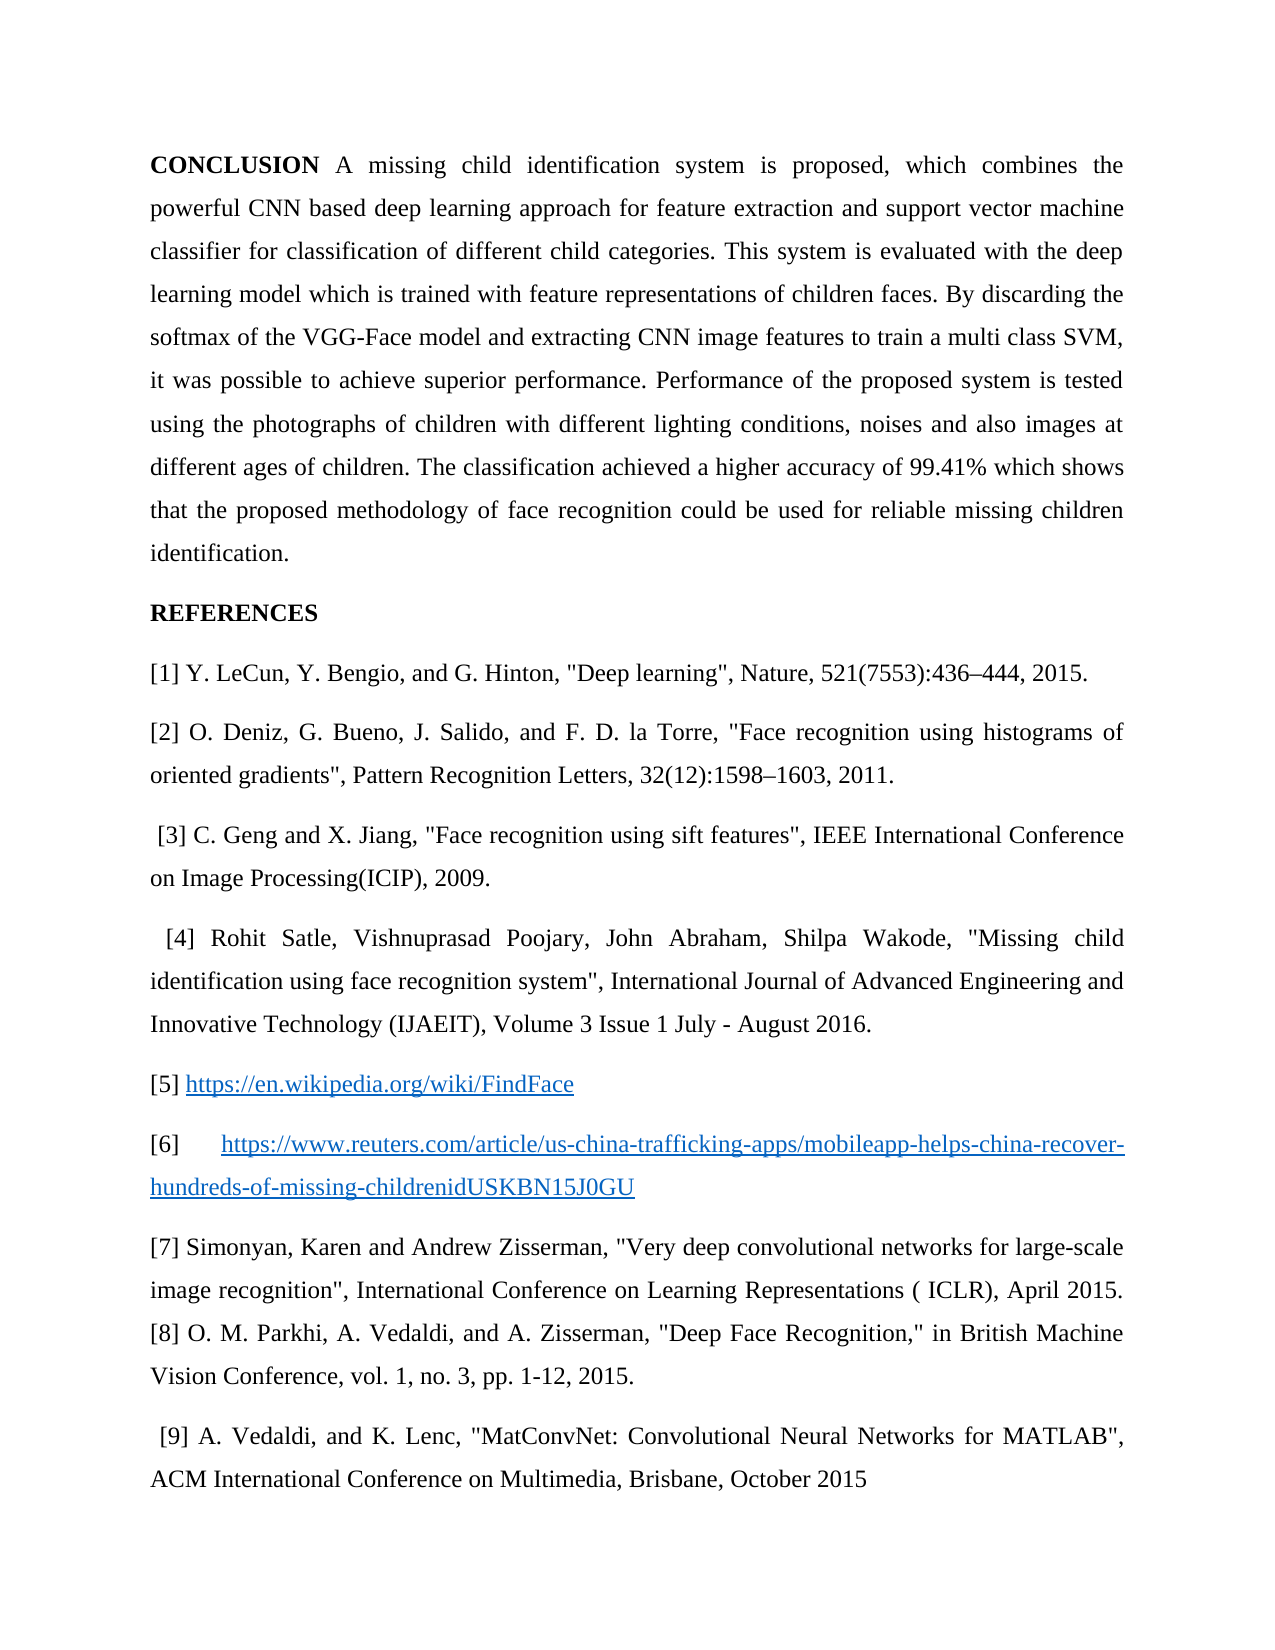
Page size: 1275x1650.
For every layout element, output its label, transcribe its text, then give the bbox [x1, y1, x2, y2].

text [3] C. Geng and X. Jiang, "Face recognition using sift features", IEEE International Conference on Image Processing(ICIP), 2009. [150, 820, 1125, 892]
text CONCLUSION A missing child identification system is proposed, which combines the powerful CNN based deep learning approach for feature extraction and support vector machine classifier for classification of different child categories. This system is evaluated with the deep learning model which is trained with feature representations of children faces. By discarding the softmax of the VGG-Face model and extracting CNN image features to train a multi class SVM, it was possible to achieve superior performance. Performance of the proposed system is tested using the photographs of children with different lighting conditions, noises and also images at different ages of children. The classification achieved a higher accuracy of 99.41% which shows that the proposed methodology of face recognition could be used for reliable missing children identification. [150, 150, 1125, 567]
text [6] https://www.reuters.com/article/us-china-trafficking-apps/mobileapp-helps-china-recover-hundreds-of-missing-childrenidUSKBN15J0GU [150, 1129, 1125, 1201]
text [5] https://en.wikipedia.org/wiki/FindFace [150, 1069, 1125, 1098]
text [7] Simonyan, Karen and Andrew Zisserman, "Very deep convolutional networks for large-scale image recognition", International Conference on Learning Representations ( ICLR), April 2015. [8] O. M. Parkhi, A. Vedaldi, and A. Zisserman, "Deep Face Recognition," in British Machine Vision Conference, vol. 1, no. 3, pp. 1-12, 2015. [150, 1232, 1125, 1390]
text REFERENCES [150, 598, 1125, 627]
text [4] Rohit Satle, Vishnuprasad Poojary, John Abraham, Shilpa Wakode, "Missing child identification using face recognition system", International Journal of Advanced Engineering and Innovative Technology (IJAEIT), Volume 3 Issue 1 July - August 2016. [150, 923, 1125, 1038]
text [1] Y. LeCun, Y. Bengio, and G. Hinton, "Deep learning", Nature, 521(7553):436–444, 2015. [150, 658, 1125, 686]
text [2] O. Deniz, G. Bueno, J. Salido, and F. D. la Torre, "Face recognition using histograms of oriented gradients", Pattern Recognition Letters, 32(12):1598–1603, 2011. [150, 717, 1125, 789]
text [9] A. Vedaldi, and K. Lenc, "MatConvNet: Convolutional Neural Networks for MATLAB", ACM International Conference on Multimedia, Brisbane, October 2015 [150, 1421, 1125, 1493]
